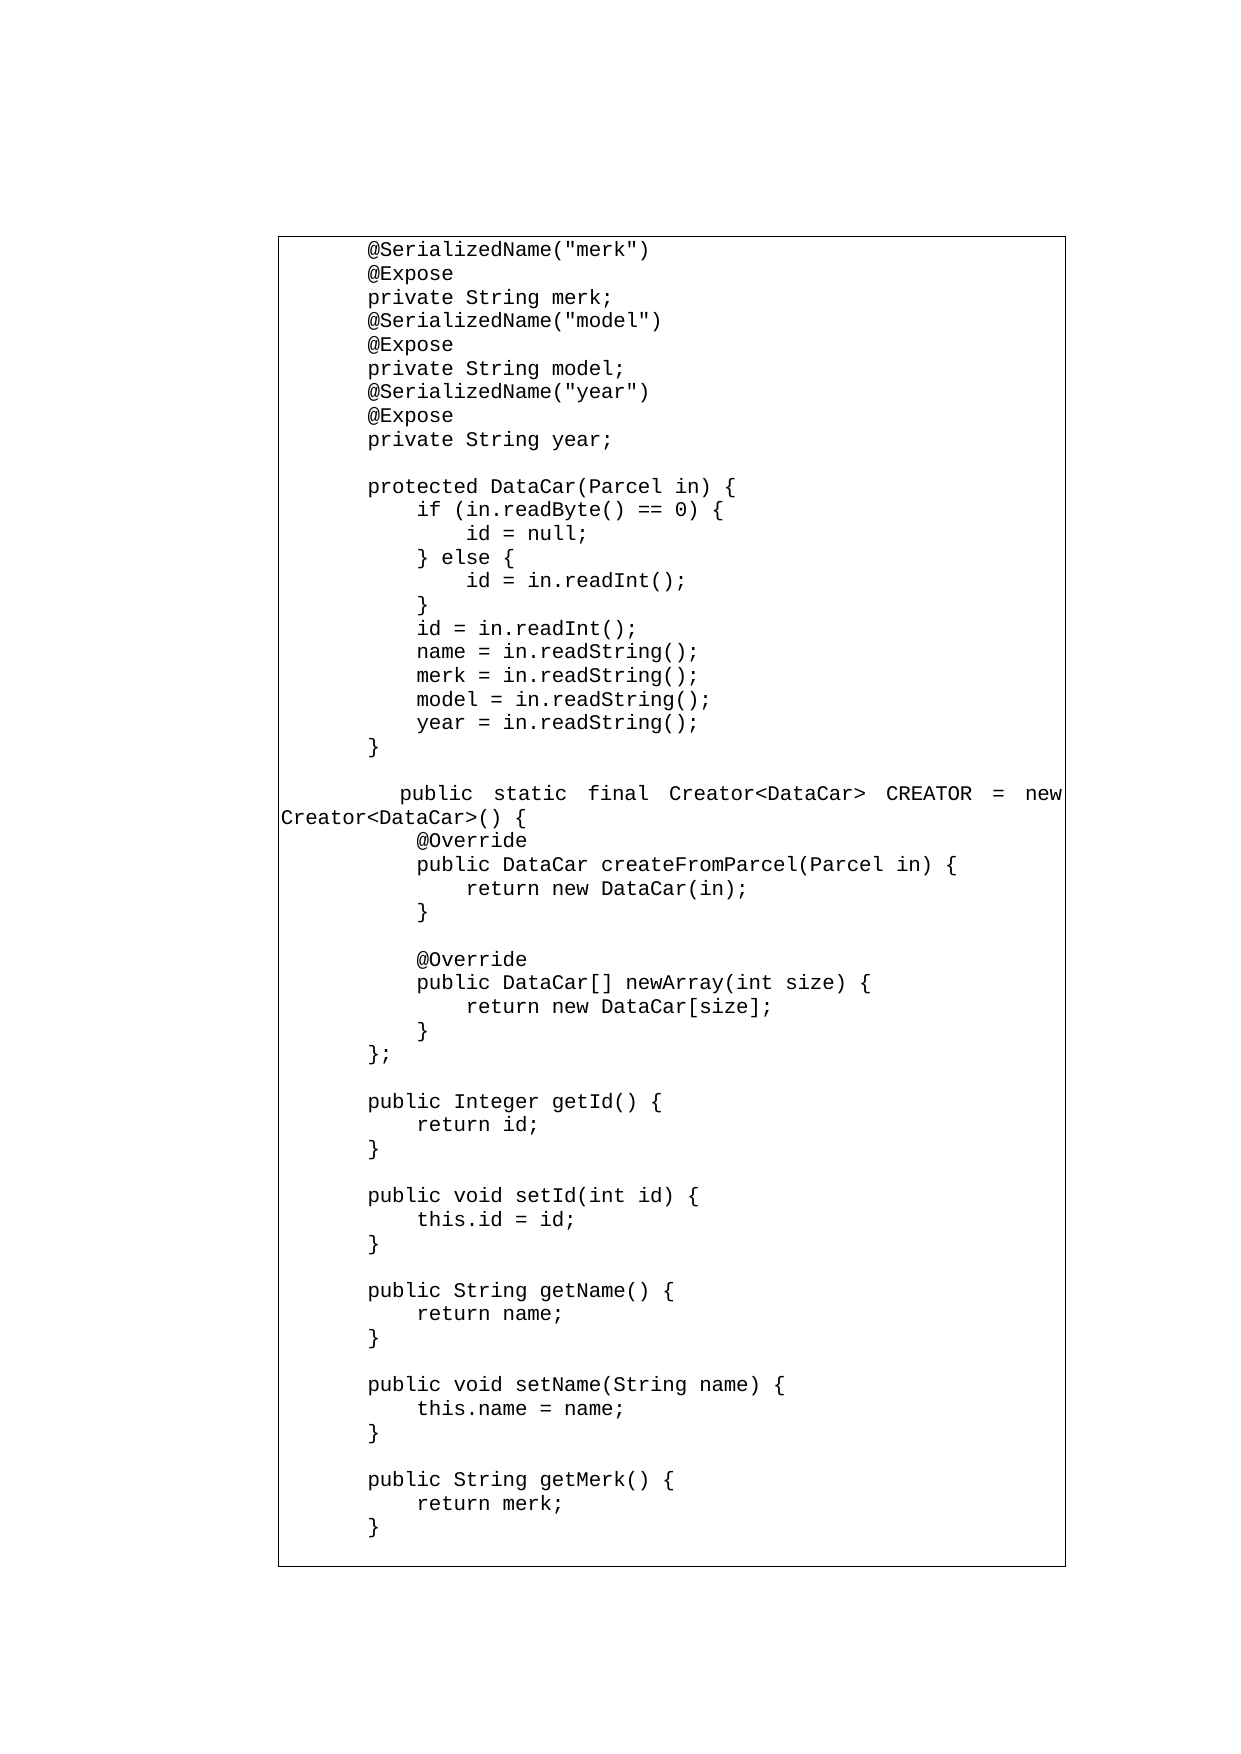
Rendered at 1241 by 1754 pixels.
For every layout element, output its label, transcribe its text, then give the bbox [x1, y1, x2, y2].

list }; [279, 1040, 1065, 1067]
list } else { [279, 544, 1065, 567]
list public void setId(int id) { [279, 1182, 1065, 1206]
list public static final Creator<DataCar> CREATOR = new Creator<DataCar>() { [279, 780, 1065, 827]
list private String model; [279, 354, 1065, 378]
list public DataCar[] newArray(int size) { [279, 969, 1065, 993]
list if (in.readByte() == 0) { [279, 496, 1065, 520]
list private String merk; [279, 283, 1065, 307]
list this.name = name; [279, 1395, 1065, 1418]
list @Override [279, 946, 1065, 969]
list return new DataCar[size]; [279, 993, 1065, 1017]
list id = in.readInt(); [279, 567, 1065, 591]
list this.id = id; [279, 1206, 1065, 1229]
list return new DataCar(in); [279, 875, 1065, 898]
list merk = in.readString(); [279, 662, 1065, 686]
list return id; [279, 1111, 1065, 1135]
list return name; [279, 1300, 1065, 1324]
list @SerializedName("year") [279, 378, 1065, 402]
list } [279, 1324, 1065, 1351]
list id = null; [279, 520, 1065, 544]
list public void setName(String name) { [279, 1371, 1065, 1395]
list public Integer getId() { [279, 1087, 1065, 1111]
list @Expose [279, 402, 1065, 425]
list @Expose [279, 260, 1065, 283]
list } [279, 1135, 1065, 1162]
list @Override [279, 827, 1065, 851]
list name = in.readString(); [279, 638, 1065, 662]
list year = in.readString(); [279, 709, 1065, 733]
list @SerializedName("merk") [279, 237, 1065, 260]
list id = in.readInt(); [279, 614, 1065, 638]
list model = in.readString(); [279, 686, 1065, 709]
list protected DataCar(Parcel in) { [279, 473, 1065, 496]
list } [279, 591, 1065, 614]
list } [279, 898, 1065, 925]
list public DataCar createFromParcel(Parcel in) { [279, 851, 1065, 875]
list public String getName() { [279, 1277, 1065, 1300]
list @SerializedName("model") [279, 307, 1065, 331]
list } [279, 1418, 1065, 1445]
list } [279, 1229, 1065, 1256]
list @Expose [279, 331, 1065, 354]
list return merk; [279, 1489, 1065, 1513]
list private String year; [279, 425, 1065, 452]
list public String getMerk() { [279, 1466, 1065, 1489]
list } [279, 733, 1065, 759]
list } [279, 1017, 1065, 1040]
list } [279, 1513, 1065, 1540]
